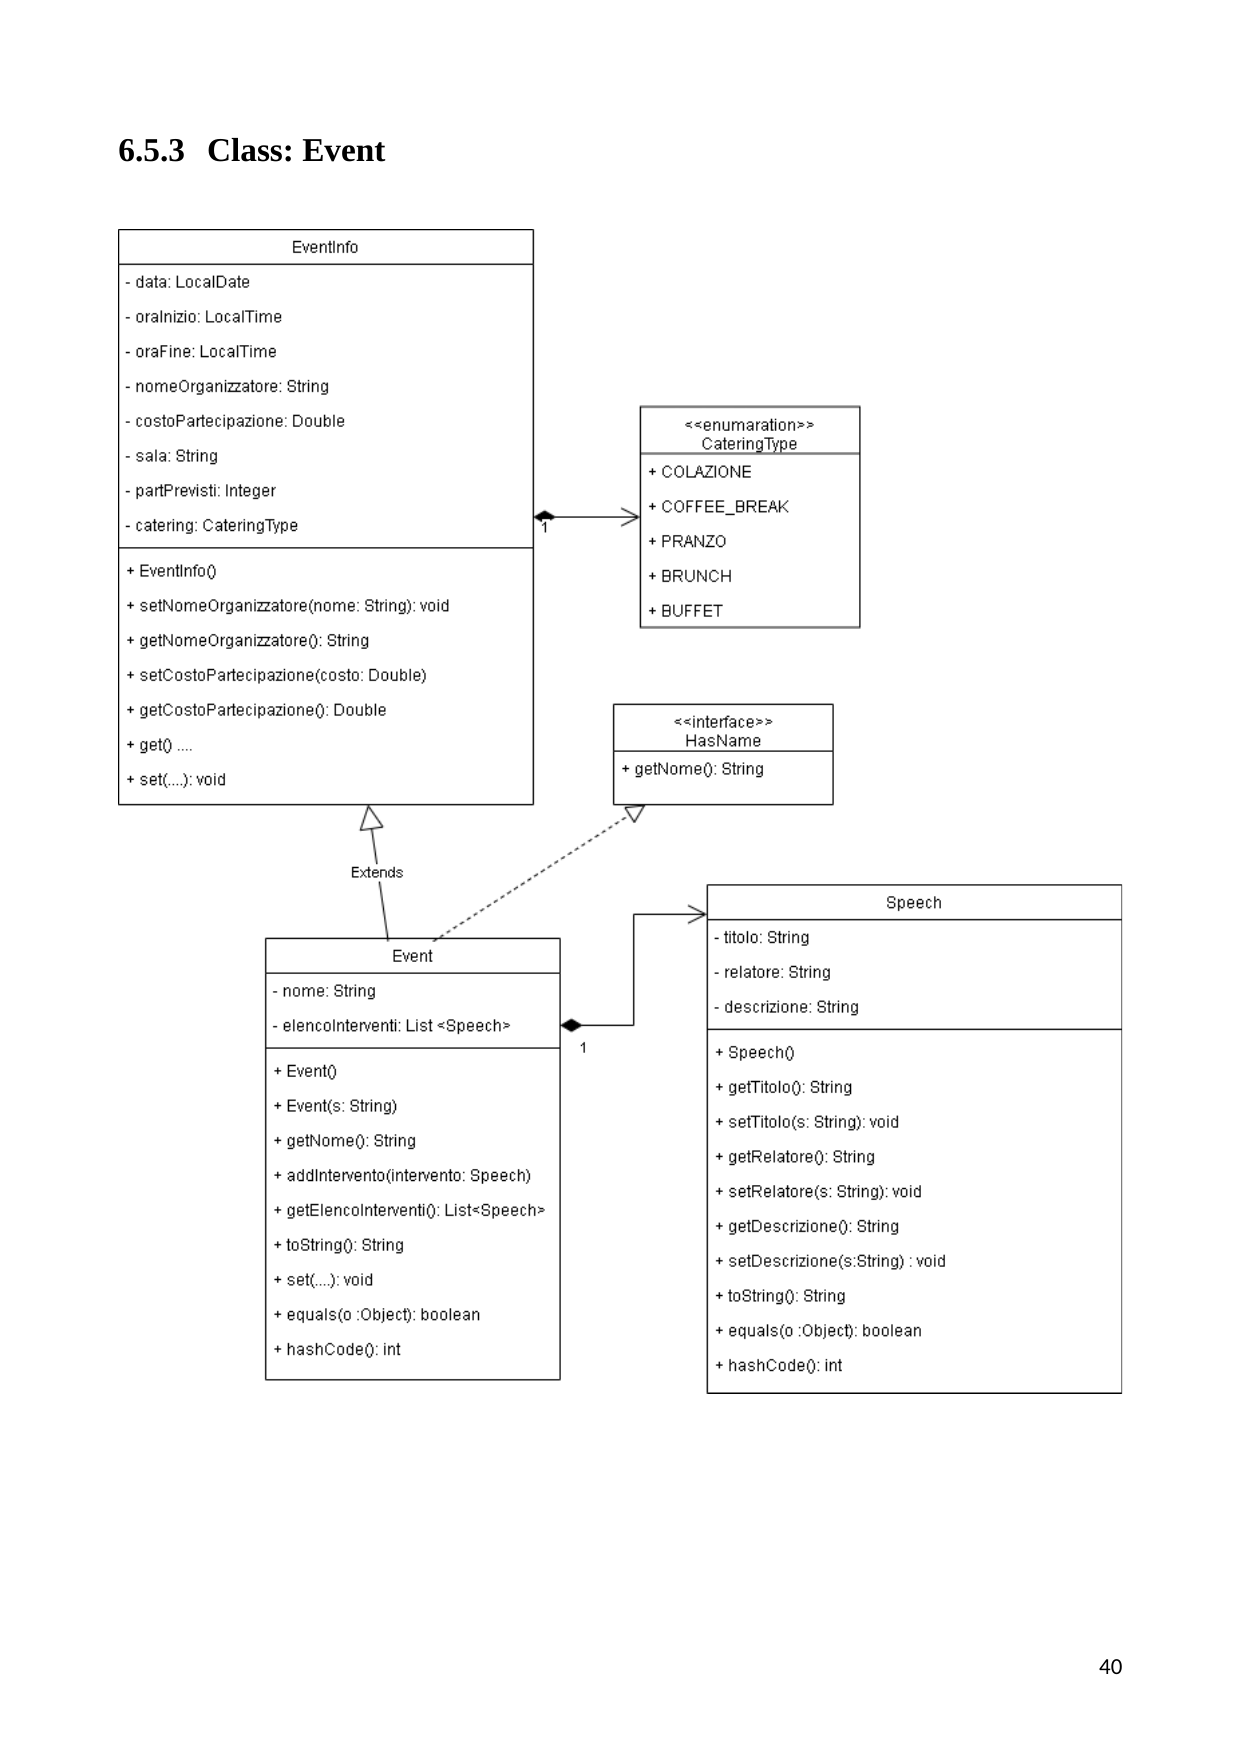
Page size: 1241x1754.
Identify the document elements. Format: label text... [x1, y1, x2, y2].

subtitle Class: Event [118, 131, 1122, 169]
picture [118, 229, 1123, 1394]
